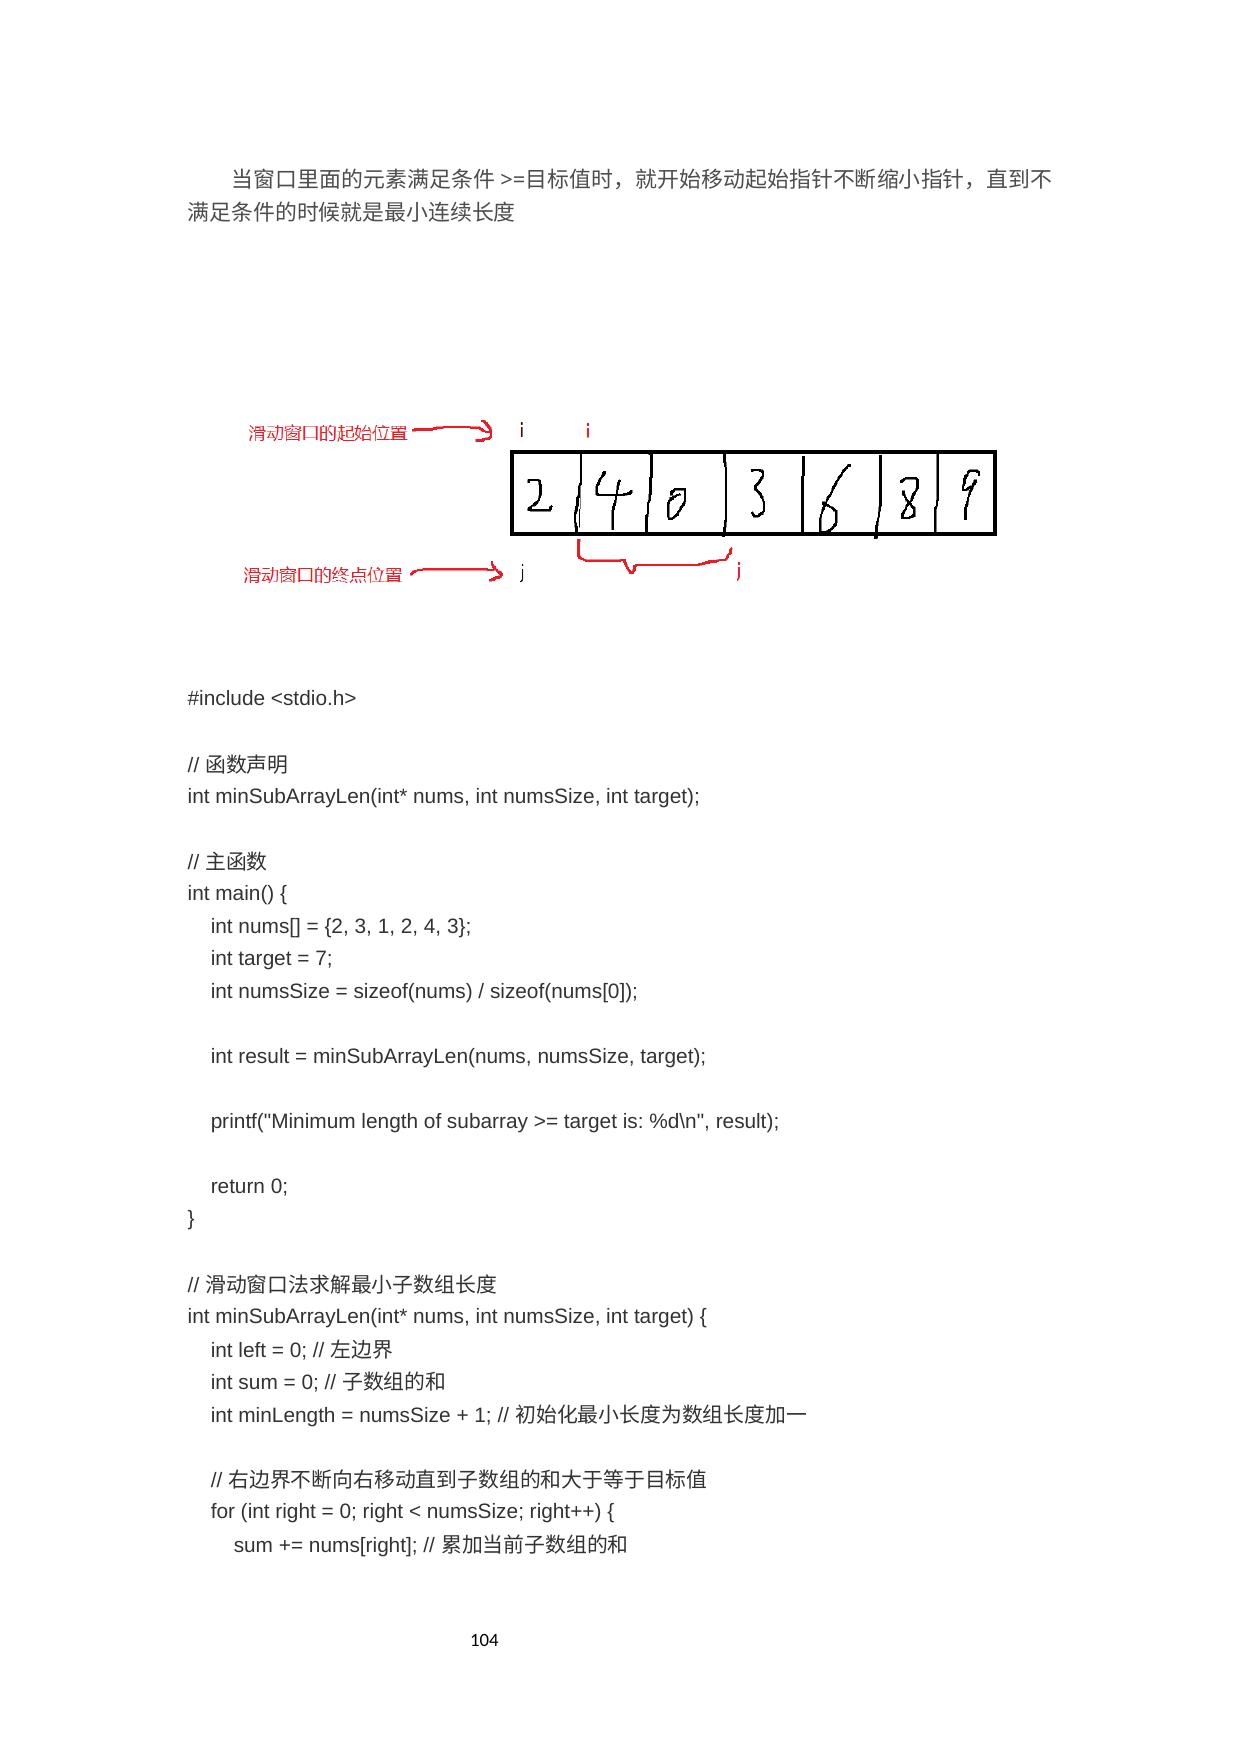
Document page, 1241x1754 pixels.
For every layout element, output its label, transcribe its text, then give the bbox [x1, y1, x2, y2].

text int sum = 0; // 子数组的和 [187, 1364, 1053, 1397]
text for (int right = 0; right < numsSize; right++) { [187, 1494, 1053, 1527]
text int nums[] = {2, 3, 1, 2, 4, 3}; [187, 909, 1053, 942]
text printf("Minimum length of subarray >= target is: %d\n", result); [187, 1104, 1053, 1137]
text int numsSize = sizeof(nums) / sizeof(nums[0]); [187, 974, 1053, 1007]
text // 主函数 [187, 844, 1053, 877]
text int minSubArrayLen(int* nums, int numsSize, int target) { [187, 1299, 1053, 1332]
text int minLength = numsSize + 1; // 初始化最小长度为数组长度加一 [187, 1397, 1053, 1429]
text 当窗口里面的元素满足条件 >=目标值时，就开始移动起始指针不断缩小指针，直到不满足条件的时候就是最小连续长度 [187, 162, 1053, 227]
text int minSubArrayLen(int* nums, int numsSize, int target); [187, 779, 1053, 812]
picture [187, 389, 1052, 656]
text int target = 7; [187, 942, 1053, 974]
text // 函数声明 [187, 747, 1053, 779]
text // 滑动窗口法求解最小子数组长度 [187, 1267, 1053, 1299]
text return 0; [187, 1169, 1053, 1202]
text // 右边界不断向右移动直到子数组的和大于等于目标值 [187, 1462, 1053, 1494]
text int left = 0; // 左边界 [187, 1332, 1053, 1364]
text int result = minSubArrayLen(nums, numsSize, target); [187, 1039, 1053, 1072]
text int main() { [187, 877, 1053, 909]
text } [187, 1202, 1053, 1234]
text #include <stdio.h> [187, 682, 1053, 714]
text sum += nums[right]; // 累加当前子数组的和 [187, 1527, 1053, 1559]
